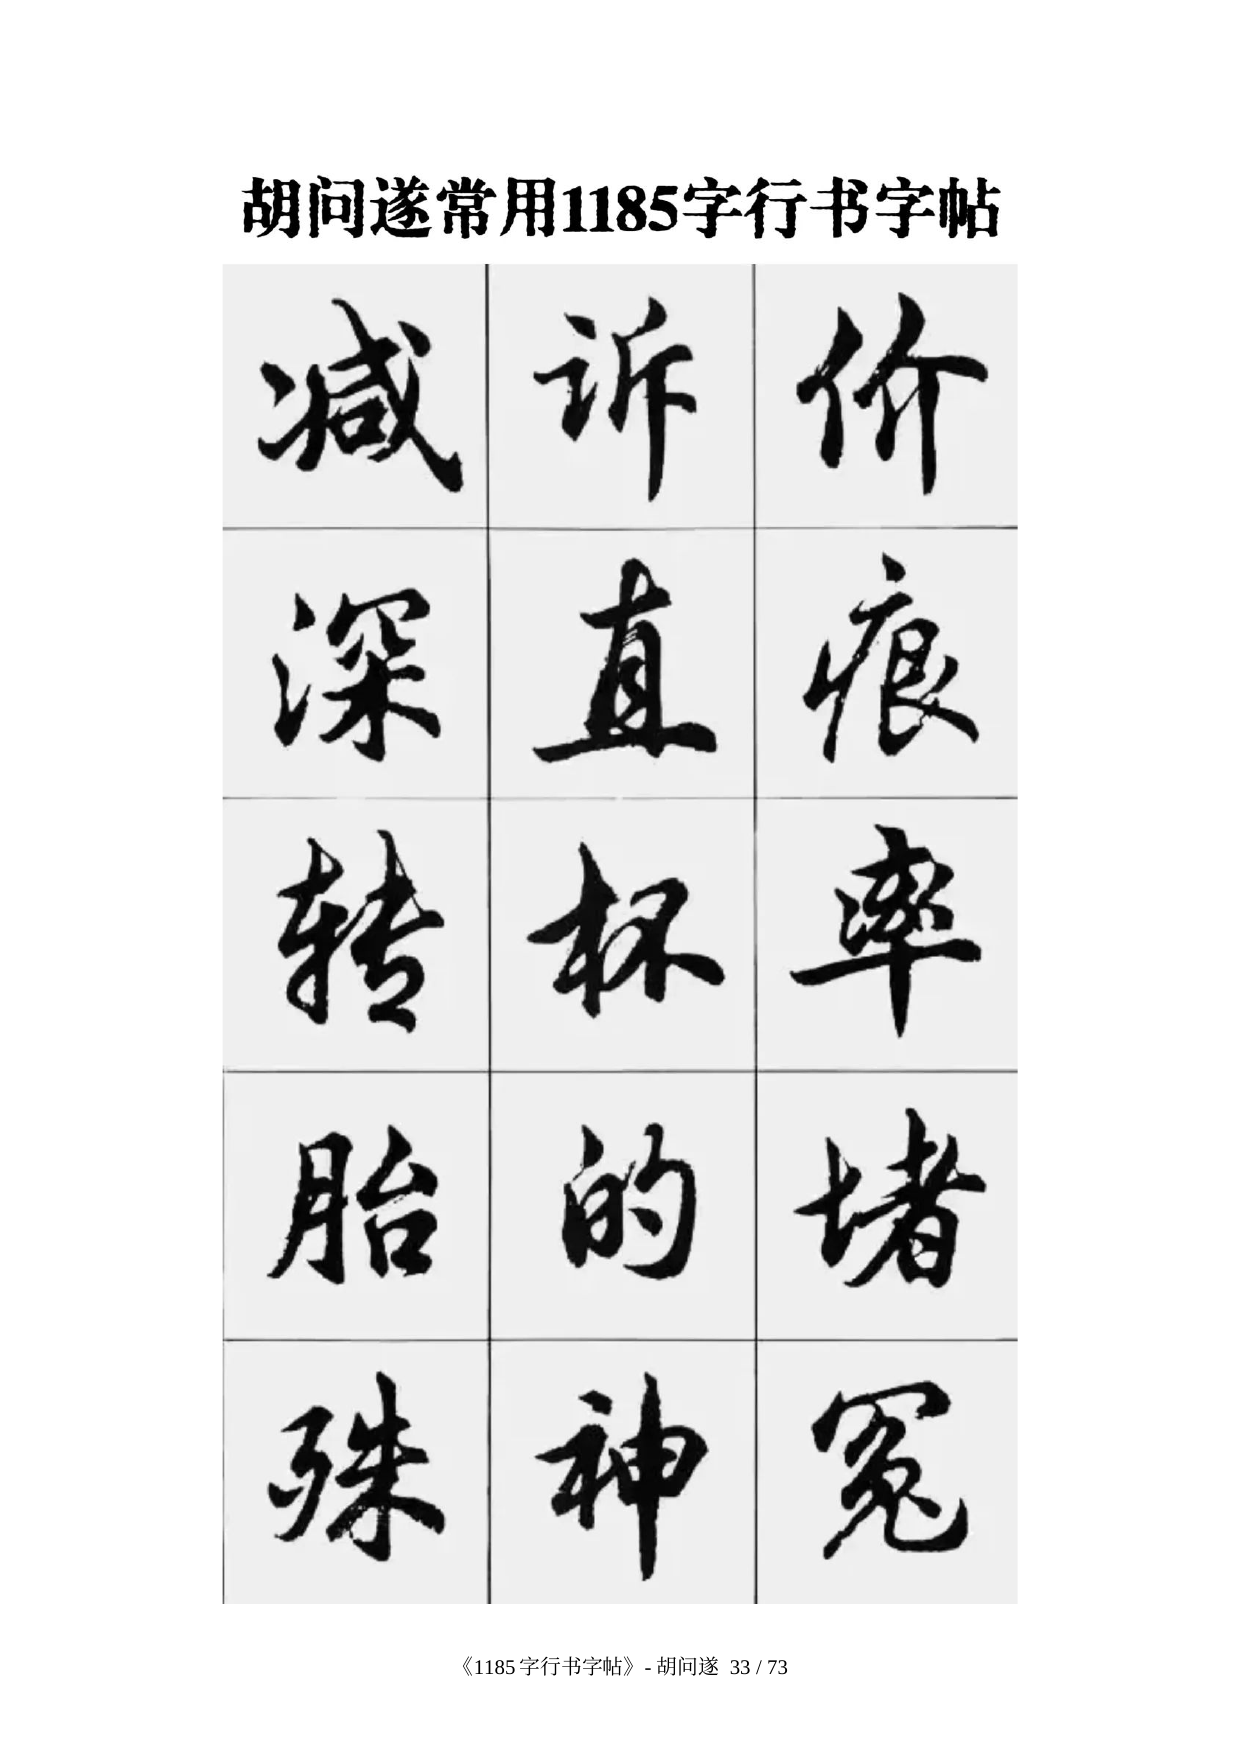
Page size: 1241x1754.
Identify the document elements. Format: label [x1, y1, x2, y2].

picture [222, 150, 1018, 1604]
